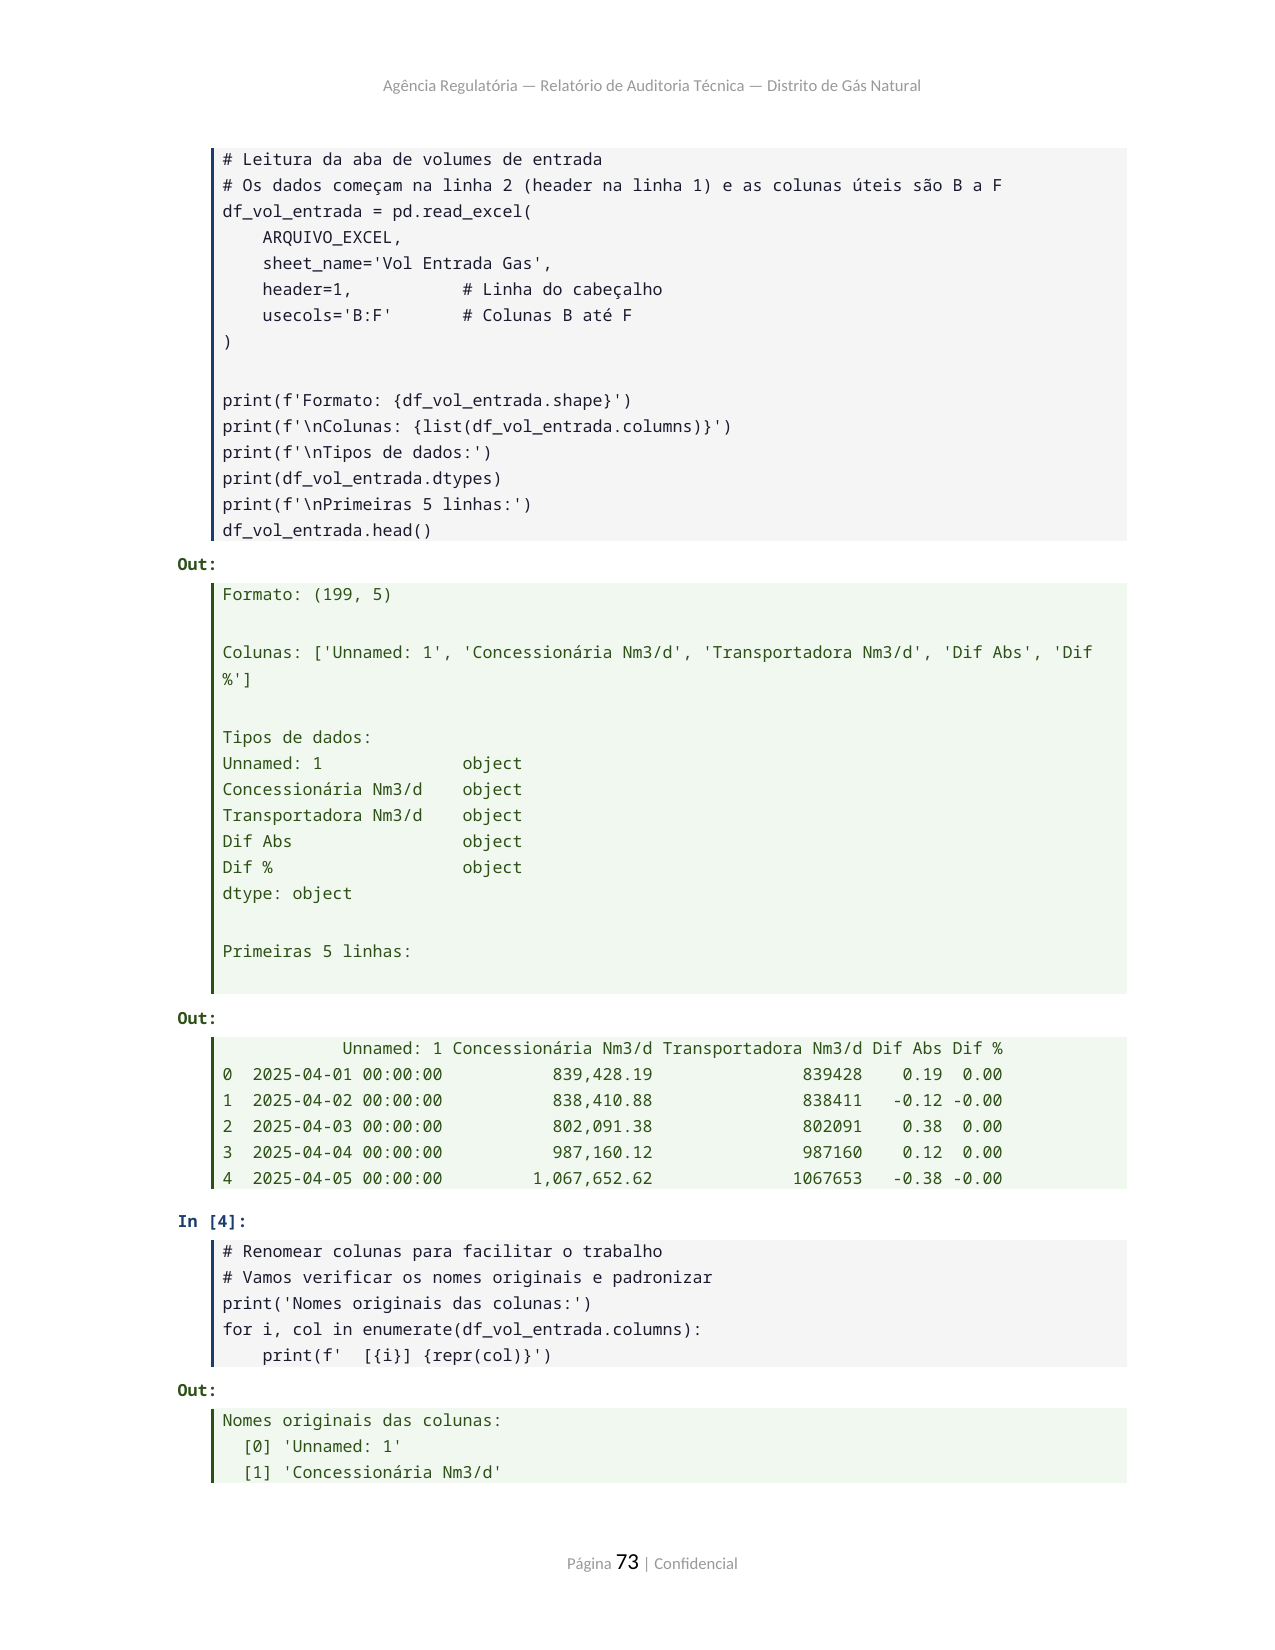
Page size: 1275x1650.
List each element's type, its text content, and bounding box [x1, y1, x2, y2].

text 4 2025-04-05 00:00:00 1,067,652.62 1067653 -0.38 -0.00 [214, 1167, 1127, 1189]
text Tipos de dados: [214, 725, 1127, 748]
text Primeiras 5 linhas: [214, 940, 1127, 963]
text [0] 'Unnamed: 1' [214, 1434, 1127, 1457]
text 0 2025-04-01 00:00:00 839,428.19 839428 0.19 0.00 [214, 1063, 1127, 1085]
text Unnamed: 1 Concessionária Nm3/d Transportadora Nm3/d Dif Abs Dif % [214, 1037, 1127, 1059]
text 2 2025-04-03 00:00:00 802,091.38 802091 0.38 0.00 [214, 1115, 1127, 1137]
text print(df_vol_entrada.dtypes) [214, 466, 1127, 489]
text Out: [177, 553, 1127, 575]
text 1 2025-04-02 00:00:00 838,410.88 838411 -0.12 -0.00 [214, 1089, 1127, 1111]
text Formato: (199, 5) [214, 583, 1127, 606]
text 3 2025-04-04 00:00:00 987,160.12 987160 0.12 0.00 [214, 1141, 1127, 1163]
text print(f'\nColunas: {list(df_vol_entrada.columns)}') [214, 414, 1127, 437]
text print(f' [{i}] {repr(col)}') [214, 1344, 1127, 1367]
text ) [214, 330, 1127, 353]
text # Vamos verificar os nomes originais e padronizar [214, 1266, 1127, 1288]
text Dif % object [214, 856, 1127, 878]
text In [4]: [177, 1209, 1127, 1232]
text Dif Abs object [214, 829, 1127, 852]
text Out: [177, 1006, 1127, 1029]
text df_vol_entrada.head() [214, 518, 1127, 541]
text header=1, # Linha do cabeçalho [214, 278, 1127, 301]
text print(f'\nPrimeiras 5 linhas:') [214, 492, 1127, 515]
text [1] 'Concessionária Nm3/d' [214, 1461, 1127, 1483]
text for i, col in enumerate(df_vol_entrada.columns): [214, 1318, 1127, 1341]
text Nomes originais das colunas: [211, 1408, 1127, 1431]
text Out: [177, 1378, 1127, 1401]
text # Os dados começam na linha 2 (header na linha 1) e as colunas úteis são B a F [214, 174, 1127, 196]
text dtype: object [214, 882, 1127, 904]
text # Leitura da aba de volumes de entrada [214, 148, 1127, 170]
text Concessionária Nm3/d object [214, 777, 1127, 800]
text # Renomear colunas para facilitar o trabalho [214, 1240, 1127, 1262]
text Transportadora Nm3/d object [214, 803, 1127, 826]
text usecols='B:F' # Colunas B até F [214, 304, 1127, 327]
text ARQUIVO_EXCEL, [214, 226, 1127, 248]
text Unnamed: 1 object [214, 751, 1127, 774]
text df_vol_entrada = pd.read_excel( [214, 200, 1127, 222]
text print('Nomes originais das colunas:') [214, 1292, 1127, 1314]
text print(f'Formato: {df_vol_entrada.shape}') [214, 388, 1127, 411]
text Colunas: ['Unnamed: 1', 'Concessionária Nm3/d', 'Transportadora Nm3/d', 'Dif Abs', 'Dif %'] [214, 641, 1127, 690]
text print(f'\nTipos de dados:') [214, 440, 1127, 463]
text sheet_name='Vol Entrada Gas', [214, 252, 1127, 274]
